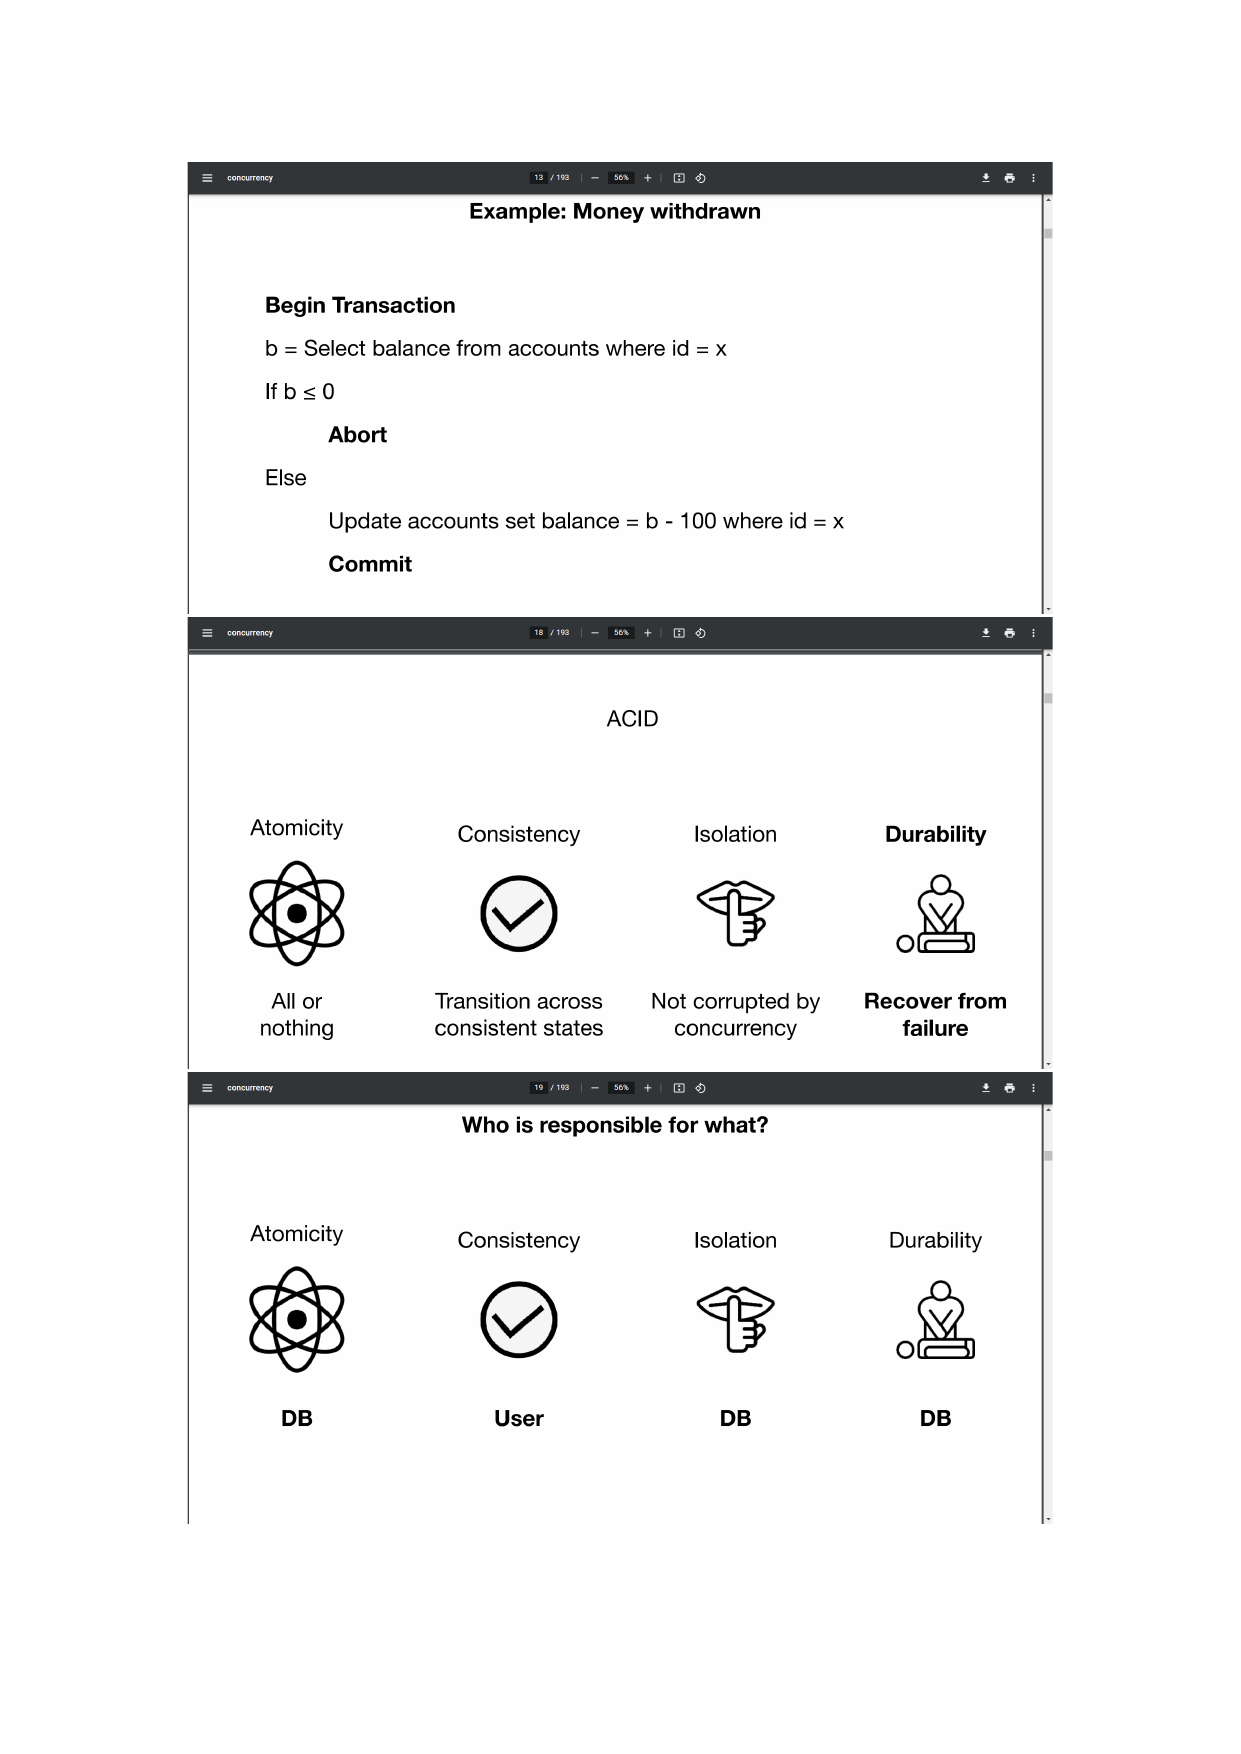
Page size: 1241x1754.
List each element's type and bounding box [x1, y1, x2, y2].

picture [187, 1072, 1053, 1524]
picture [187, 162, 1053, 614]
picture [187, 617, 1053, 1069]
